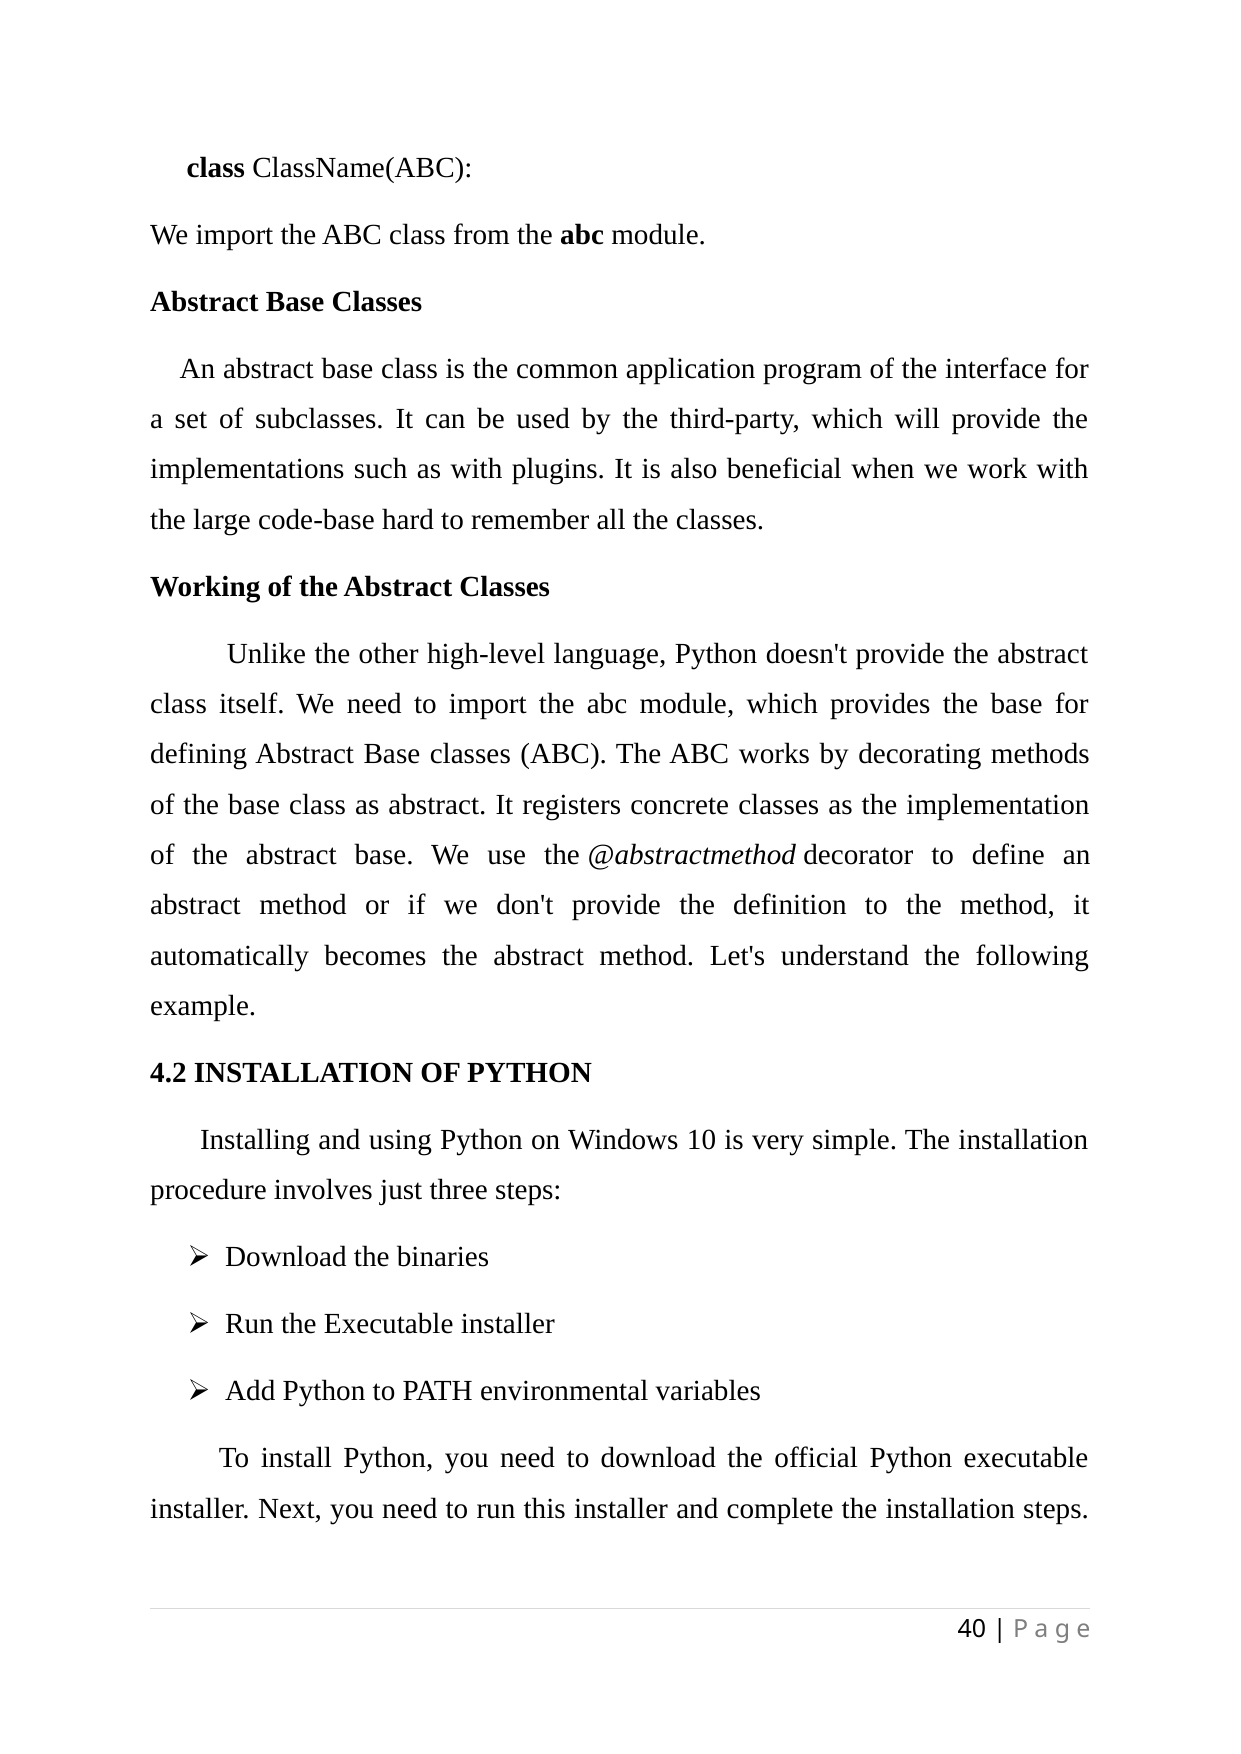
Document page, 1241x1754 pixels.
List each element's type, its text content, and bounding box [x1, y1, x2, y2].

list Run the Executable installer [187, 1306, 1090, 1340]
text Unlike the other high-level language, Python doesn't provide the abstract class itself. We need to import the abc module, which provides the base for defining Abstract Base classes (ABC). The ABC works by decorating methods of the base class as abstract. It registers concrete classes as the implementation of the abstract base. We use the @abstractmethod decorator to define an abstract method or if we don't provide the definition to the method, it automatically becomes the abstract method. Let's understand the following example. [150, 636, 1090, 1022]
text Working of the Abstract Classes [150, 569, 1090, 602]
text An abstract base class is the common application program of the interface for a set of subclasses. It can be used by the third-party, which will provide the implementations such as with plugins. It is also beneficial when we work with the large code-base hard to remember all the classes. [150, 351, 1090, 535]
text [150, 1441, 1090, 1524]
text We import the ABC class from the abc module. [150, 217, 1090, 251]
list Download the binaries [187, 1239, 1090, 1273]
text class ClassName(ABC): [150, 150, 1090, 183]
text Installing and using Python on Windows 10 is very simple. The installation procedure involves just three steps: [150, 1122, 1090, 1206]
list Add Python to PATH environmental variables [187, 1373, 1090, 1407]
text 4.2 INSTALLATION OF PYTHON [150, 1055, 1090, 1088]
text Abstract Base Classes [150, 284, 1090, 317]
